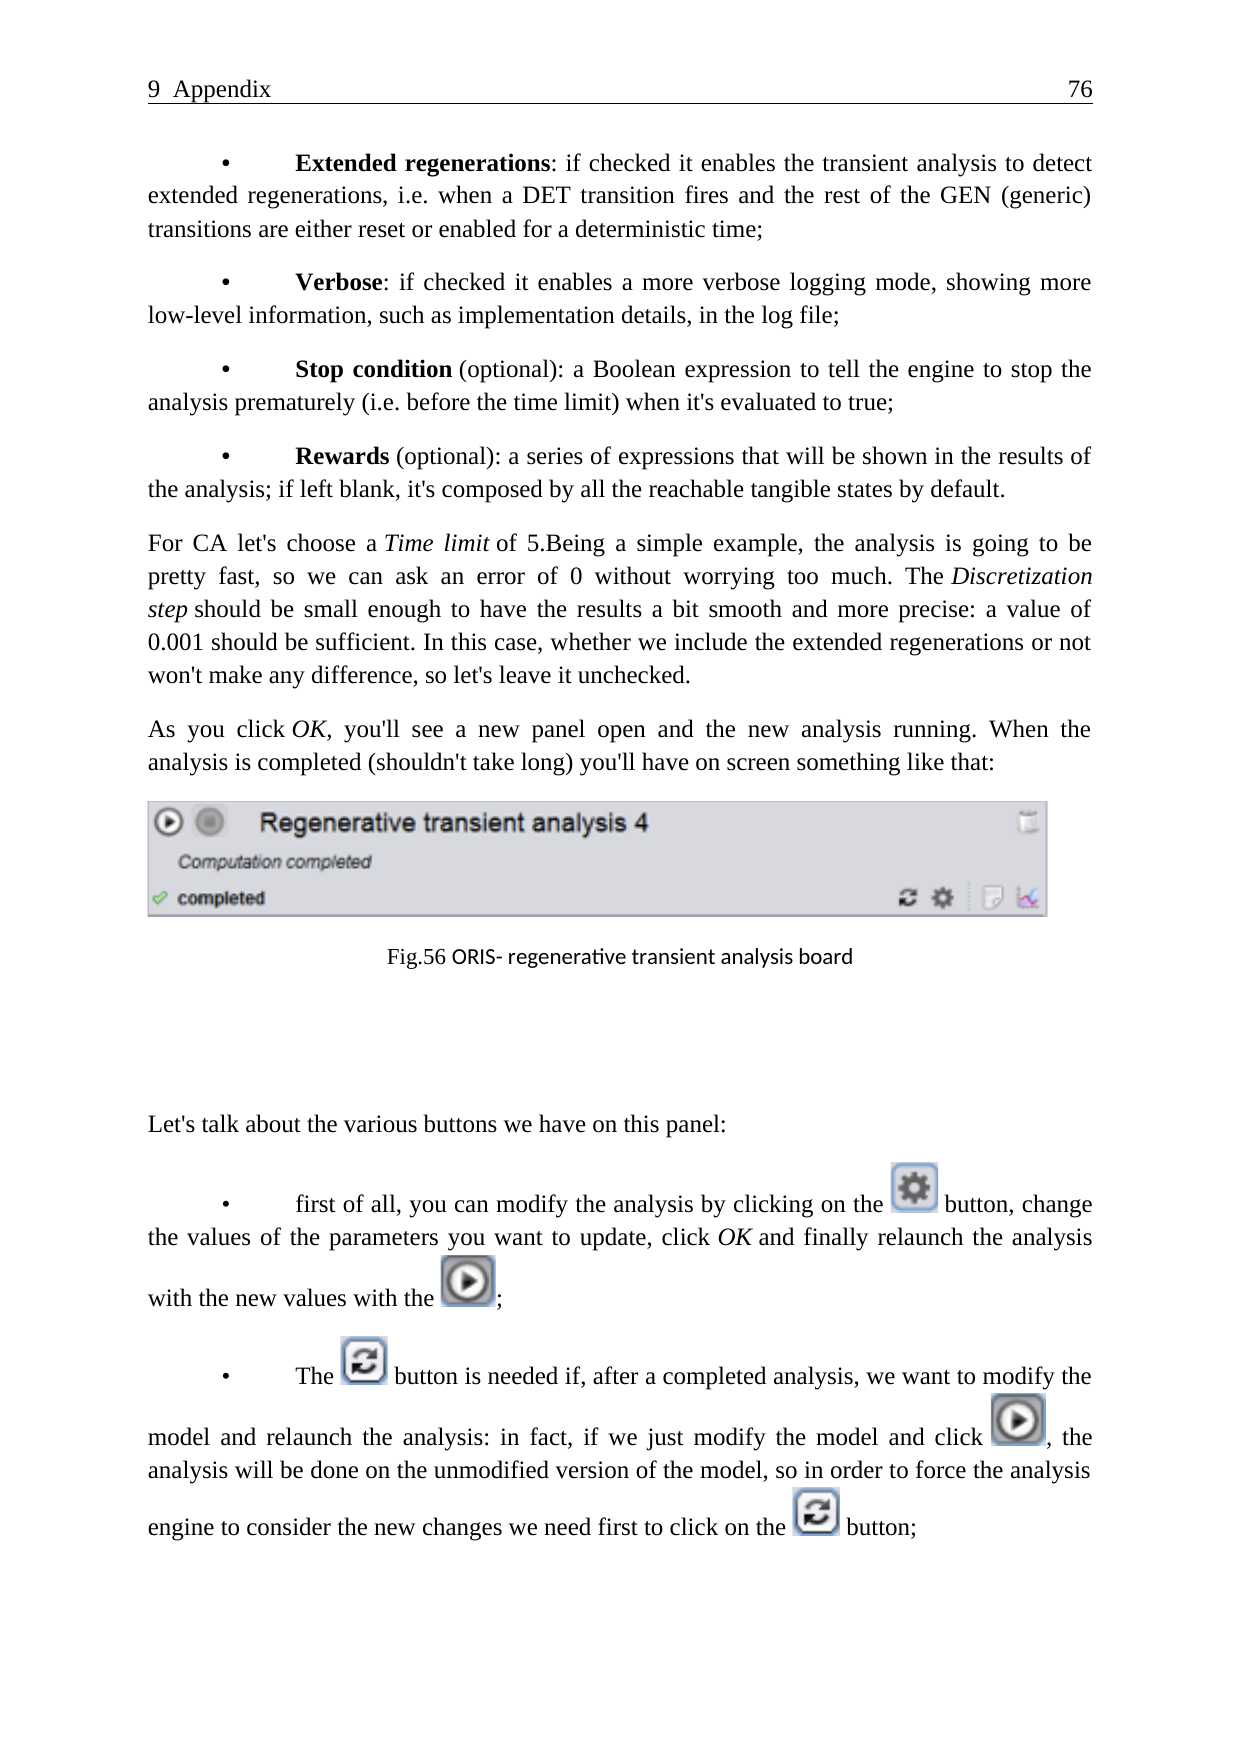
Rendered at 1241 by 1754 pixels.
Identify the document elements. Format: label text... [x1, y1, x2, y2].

picture [340, 1336, 388, 1385]
picture [990, 1393, 1046, 1446]
picture [440, 1255, 496, 1307]
text Let's talk about the various buttons we have on this panel: [148, 1109, 1093, 1138]
text • Extended regenerations: if checked it enables the transient analysis to detect extended regenerations, i.e. when a DET transition fires and the rest of the GEN (generic) transitions are either reset or enabled for a deterministic time; [148, 148, 1093, 242]
picture [890, 1162, 939, 1213]
picture [147, 801, 1048, 917]
text • first of all, you can modify the analysis by clicking on the button, change the values of the parameters you want to update, click OK and finally relaunch the analysis with the new values with the ; [148, 1163, 1093, 1312]
text Fig.56 ORIS- regenerative transient analysis board [148, 942, 1093, 970]
text For CA let's choose a Time limit of 5.Being a simple example, the analysis is going to be pretty fast, so we can ask an error of 0 without worrying too much. The Discretization step should be small enough to have the results a bit smooth and more precise: a value of 0.001 should be sufficient. In this case, whether we include the extended regenerations or not won't make any difference, so let's leave it unchecked. [148, 528, 1093, 689]
text As you click OK, you'll see a new panel open and the new analysis running. When the analysis is completed (shouldn't take long) you'll have on screen something like that: [148, 714, 1093, 776]
text • Rewards (optional): a series of expressions that will be shown in the results of the analysis; if left blank, it's composed by all the reachable tangible states by default. [148, 441, 1093, 503]
text • Verbose: if checked it enables a more verbose logging mode, showing more low-level information, such as implementation details, in the log file; [148, 267, 1093, 329]
picture [792, 1487, 840, 1536]
text • The button is needed if, after a completed analysis, we want to modify the model and relaunch the analysis: in fact, if we just modify the model and click , the analysis will be done on the unmodified version of the model, so in order to force the analysis engine to consider the new changes we need first to click on the button; [148, 1337, 1093, 1541]
text • Stop condition (optional): a Boolean expression to tell the engine to stop the analysis prematurely (i.e. before the time limit) when it's evaluated to true; [148, 354, 1093, 416]
